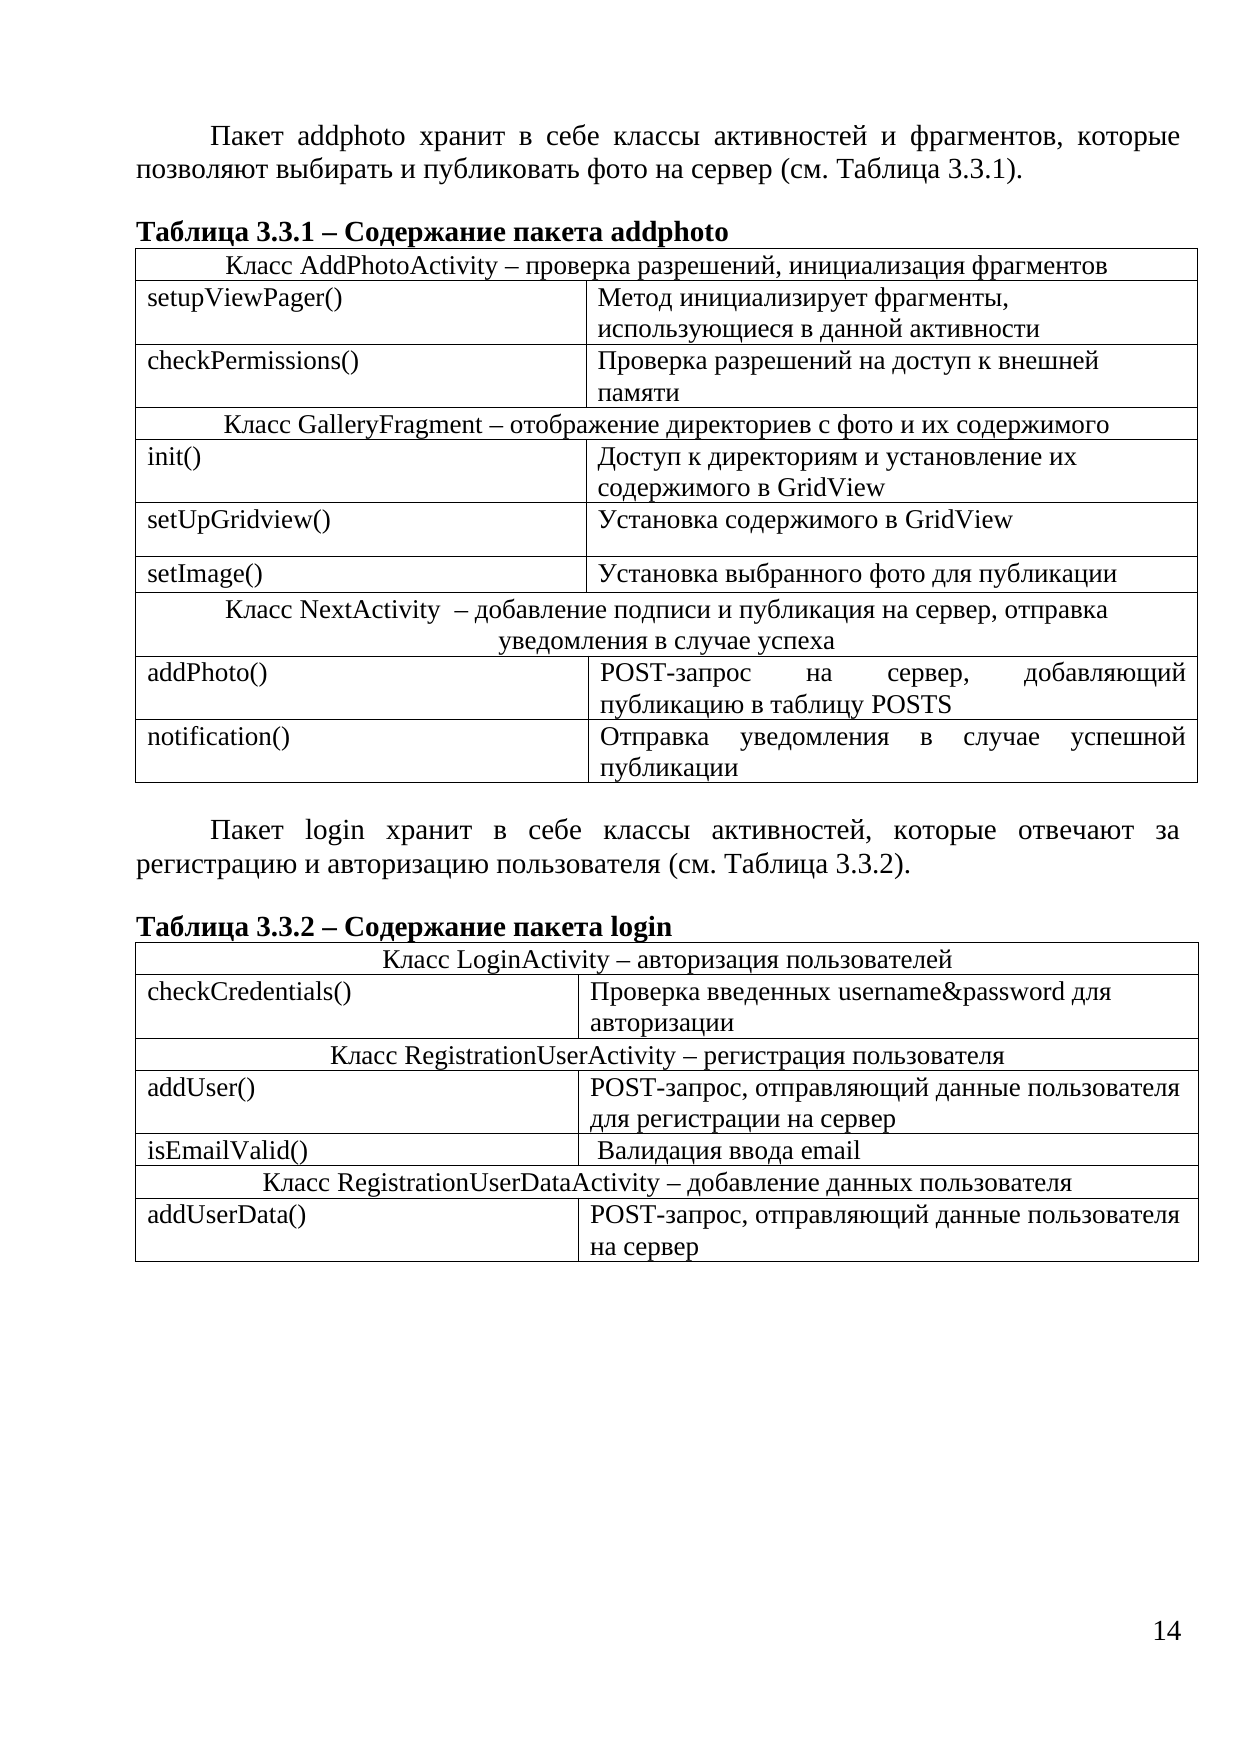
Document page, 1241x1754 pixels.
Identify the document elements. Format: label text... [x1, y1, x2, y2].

table_cell POST-запрос на сервер, добавляющий публикацию в таблицу POSTS [589, 657, 1197, 719]
table_cell Класс RegistrationUserActivity – регистрация пользователя [136, 1039, 1198, 1070]
table_cell POST-запрос, отправляющий данные пользователя для регистрации на сервер [579, 1071, 1198, 1133]
table_cell notification() [136, 720, 588, 782]
table_cell setupViewPager() [136, 281, 586, 343]
table_cell Валидация ввода email [579, 1134, 1198, 1165]
table_cell setUpGridview() [136, 503, 586, 556]
table_cell Установка выбранного фото для публикации [587, 557, 1197, 592]
table_cell Класс NextActivity – добавление подписи и публикация на сервер, отправка уведомления в случае успеха [136, 593, 1197, 656]
table_cell checkCredentials() [136, 975, 578, 1038]
table_cell Проверка введенных username&password для авторизации [579, 975, 1198, 1038]
list Пакет addphoto хранит в себе классы активностей и фрагментов, которые позволяют выбирать и публиковать фото на сервер (см. таблицу 3.3.1). [136, 118, 1181, 185]
table_header Класс LoginActivity – авторизация пользователей [136, 943, 1198, 974]
text Таблица 3.3.1 – Содержание пакета addphoto [136, 214, 1181, 248]
table_cell addUser() [136, 1071, 578, 1133]
table_cell Проверка разрешений на доступ к внешней памяти [587, 345, 1197, 407]
text Таблица 3.3.2 – Содержание пакета login [136, 909, 1181, 942]
table_cell addPhoto() [136, 657, 588, 719]
table_cell init() [136, 440, 586, 502]
table_cell addUserData() [136, 1199, 578, 1261]
table_cell Установка содержимого в GridView [587, 503, 1197, 556]
table_cell isEmailValid() [136, 1134, 578, 1165]
table_header Класс AddPhotoActivity – проверка разрешений, инициализация фрагментов [136, 249, 1197, 280]
table_cell POST-запрос, отправляющий данные пользователя на сервер [579, 1199, 1198, 1261]
table_cell Доступ к директориям и установление их содержимого в GridView [587, 440, 1197, 502]
table_cell Отправка уведомления в случае успешной публикации [589, 720, 1197, 782]
table_cell Класс GalleryFragment – отображение директориев с фото и их содержимого [136, 408, 1197, 439]
list Пакет login хранит в себе классы активностей, которые отвечают за регистрацию и авторизацию пользователя (см. таблицу 3.3.2). [136, 812, 1181, 879]
table_cell setImage() [136, 557, 586, 592]
table_cell checkPermissions() [136, 345, 586, 407]
table_cell Класс RegistrationUserDataActivity – добавление данных пользователя [136, 1166, 1198, 1198]
table_cell Метод инициализирует фрагменты, использующиеся в данной активности [587, 281, 1197, 343]
